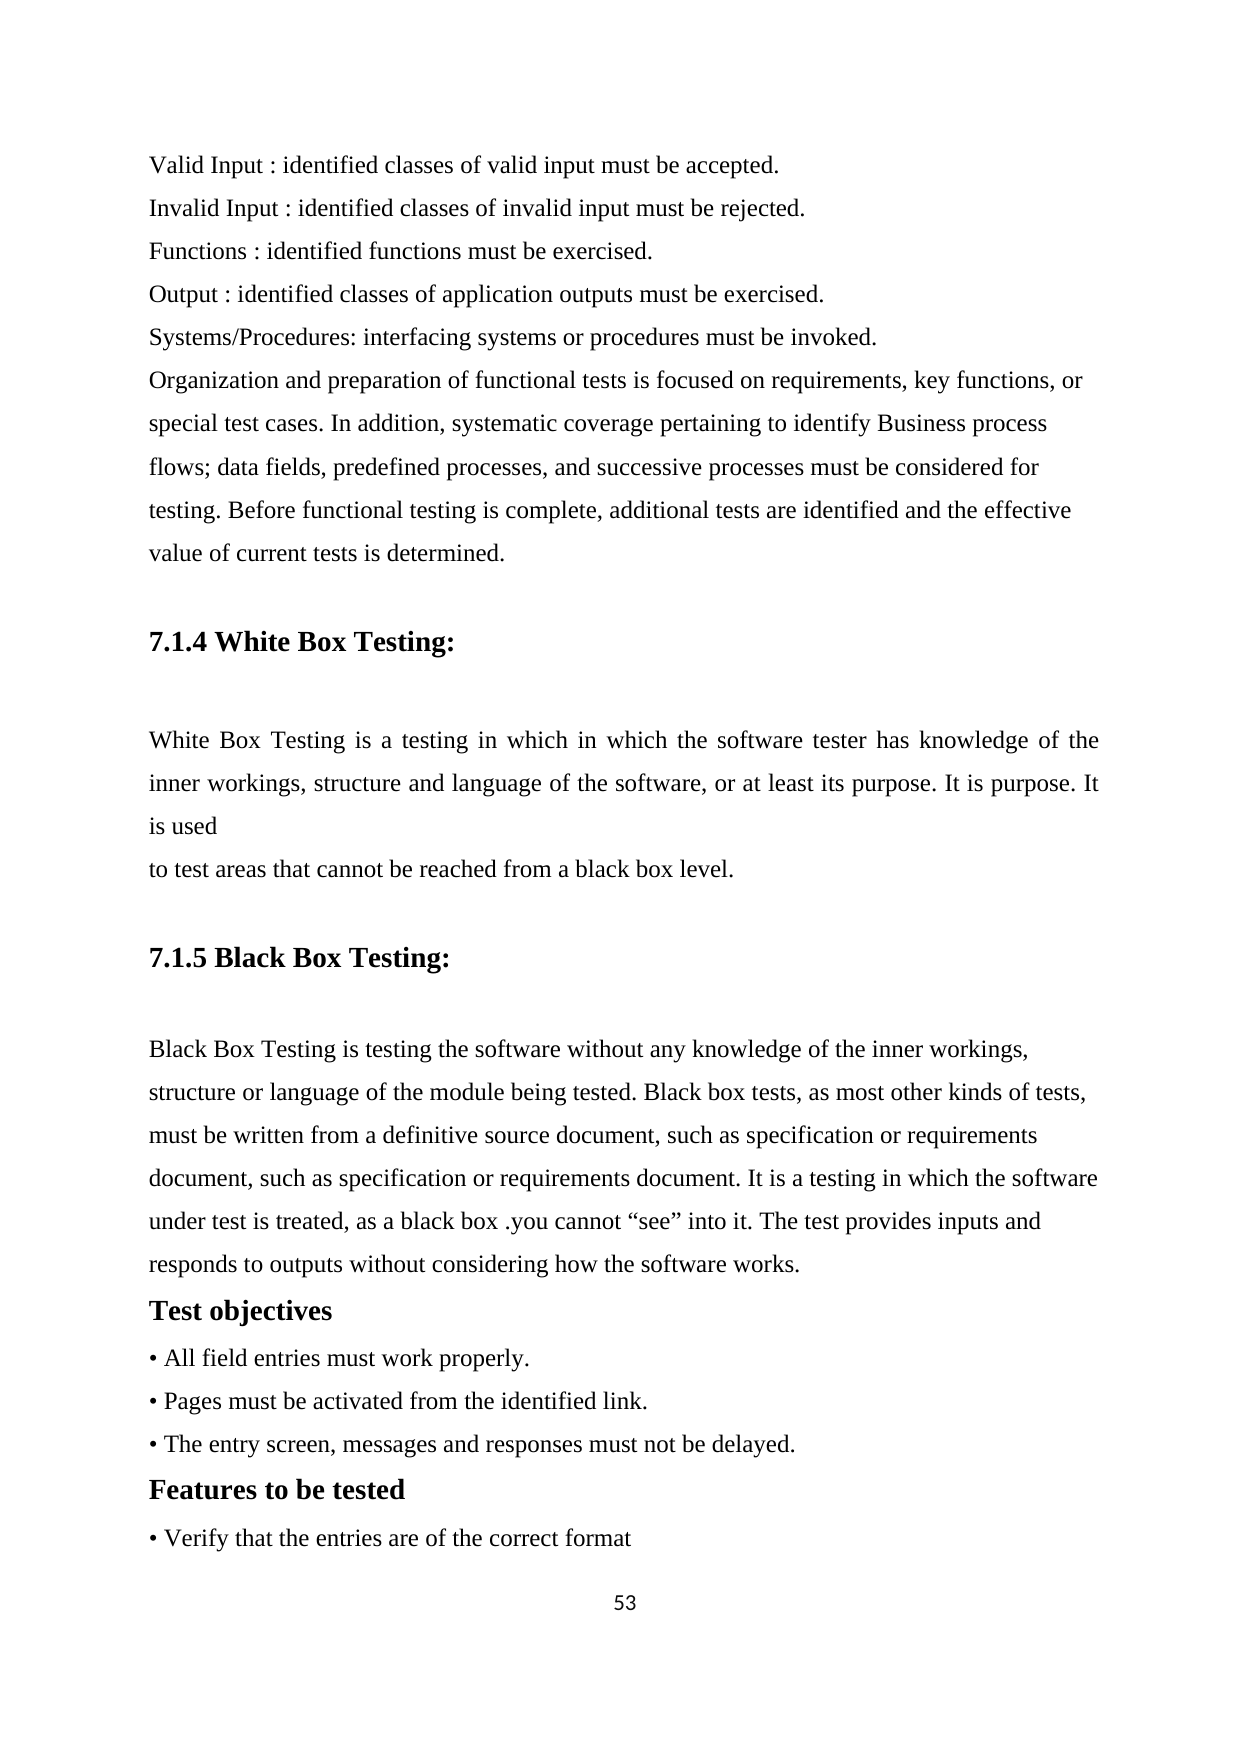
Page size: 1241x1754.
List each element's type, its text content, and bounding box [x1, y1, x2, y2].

text Organization and preparation of functional tests is focused on requirements, key functions, or [148, 365, 1101, 394]
text White Box Testing is a testing in which in which the software tester has knowledge of the inner workings, structure and language of the software, or at least its purpose. It is purpose. It is used [148, 725, 1101, 840]
text • The entry screen, messages and responses must not be delayed. [148, 1429, 1101, 1458]
text Output : identified classes of application outputs must be exercised. [148, 279, 1101, 308]
text must be written from a definitive source document, such as specification or requirements [148, 1120, 1101, 1149]
text Features to be tested [148, 1472, 1101, 1506]
text 7.1.4 White Box Testing: [148, 624, 1101, 658]
text Valid Input : identified classes of valid input must be accepted. [148, 150, 1101, 178]
text under test is treated, as a black box .you cannot “see” into it. The test provides inputs and [148, 1206, 1101, 1235]
text 7.1.5 Black Box Testing: [148, 940, 1101, 974]
text value of current tests is determined. [148, 538, 1101, 567]
text Black Box Testing is testing the software without any knowledge of the inner workings, [148, 1034, 1101, 1063]
text Functions : identified functions must be exercised. [148, 236, 1101, 265]
text Invalid Input : identified classes of invalid input must be rejected. [148, 193, 1101, 222]
text special test cases. In addition, systematic coverage pertaining to identify Business process [148, 408, 1101, 437]
text structure or language of the module being tested. Black box tests, as most other kinds of tests, [148, 1077, 1101, 1106]
text flows; data fields, predefined processes, and successive processes must be considered for [148, 452, 1101, 480]
text to test areas that cannot be reached from a black box level. [148, 854, 1101, 883]
text Systems/Procedures: interfacing systems or procedures must be invoked. [148, 322, 1101, 351]
text • Verify that the entries are of the correct format [148, 1523, 1101, 1551]
text testing. Before functional testing is complete, additional tests are identified and the effective [148, 495, 1101, 523]
text responds to outputs without considering how the software works. [148, 1249, 1101, 1278]
text • Pages must be activated from the identified link. [148, 1386, 1101, 1415]
text Test objectives [148, 1293, 1101, 1326]
text • All field entries must work properly. [148, 1343, 1101, 1372]
text document, such as specification or requirements document. It is a testing in which the software [148, 1163, 1101, 1192]
